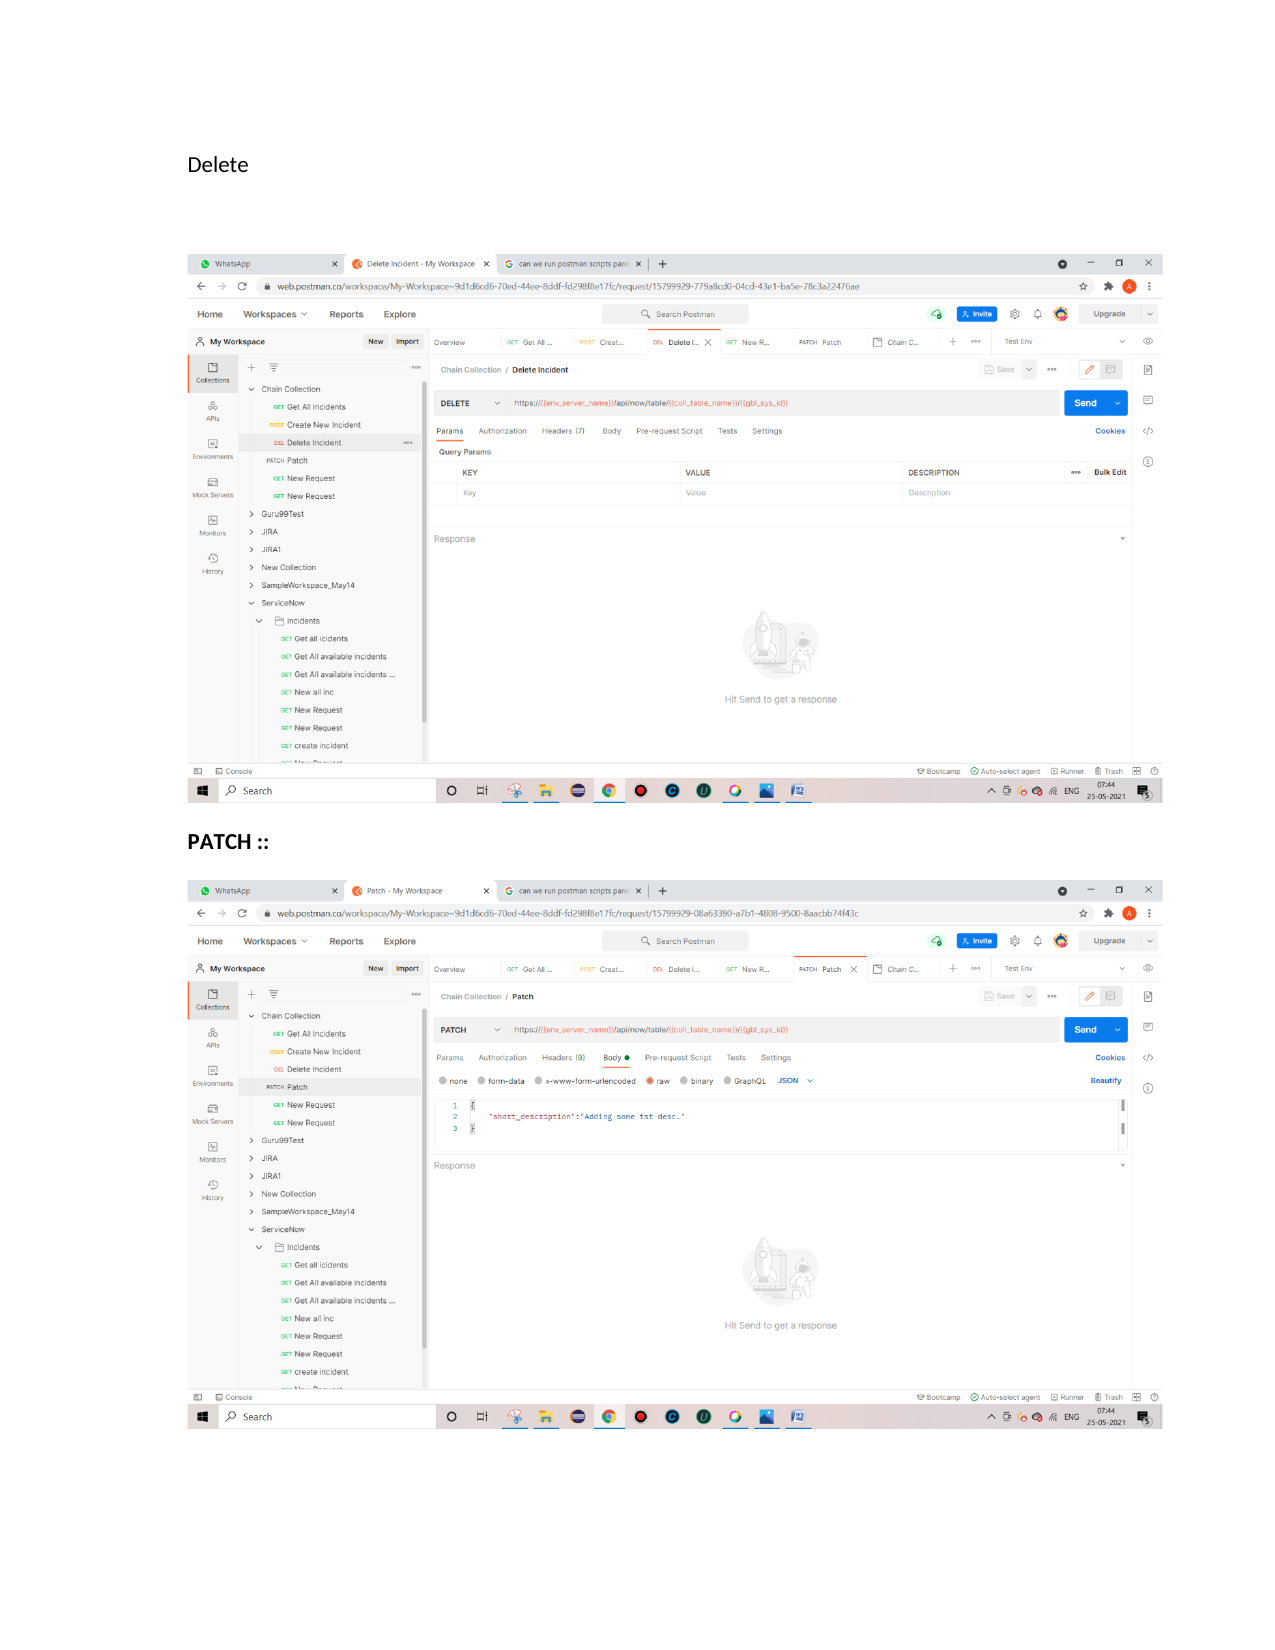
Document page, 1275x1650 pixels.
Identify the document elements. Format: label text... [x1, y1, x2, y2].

picture [187, 254, 1163, 803]
text PATCH :: [187, 827, 1087, 855]
picture [187, 880, 1163, 1429]
text Delete [187, 150, 1087, 178]
